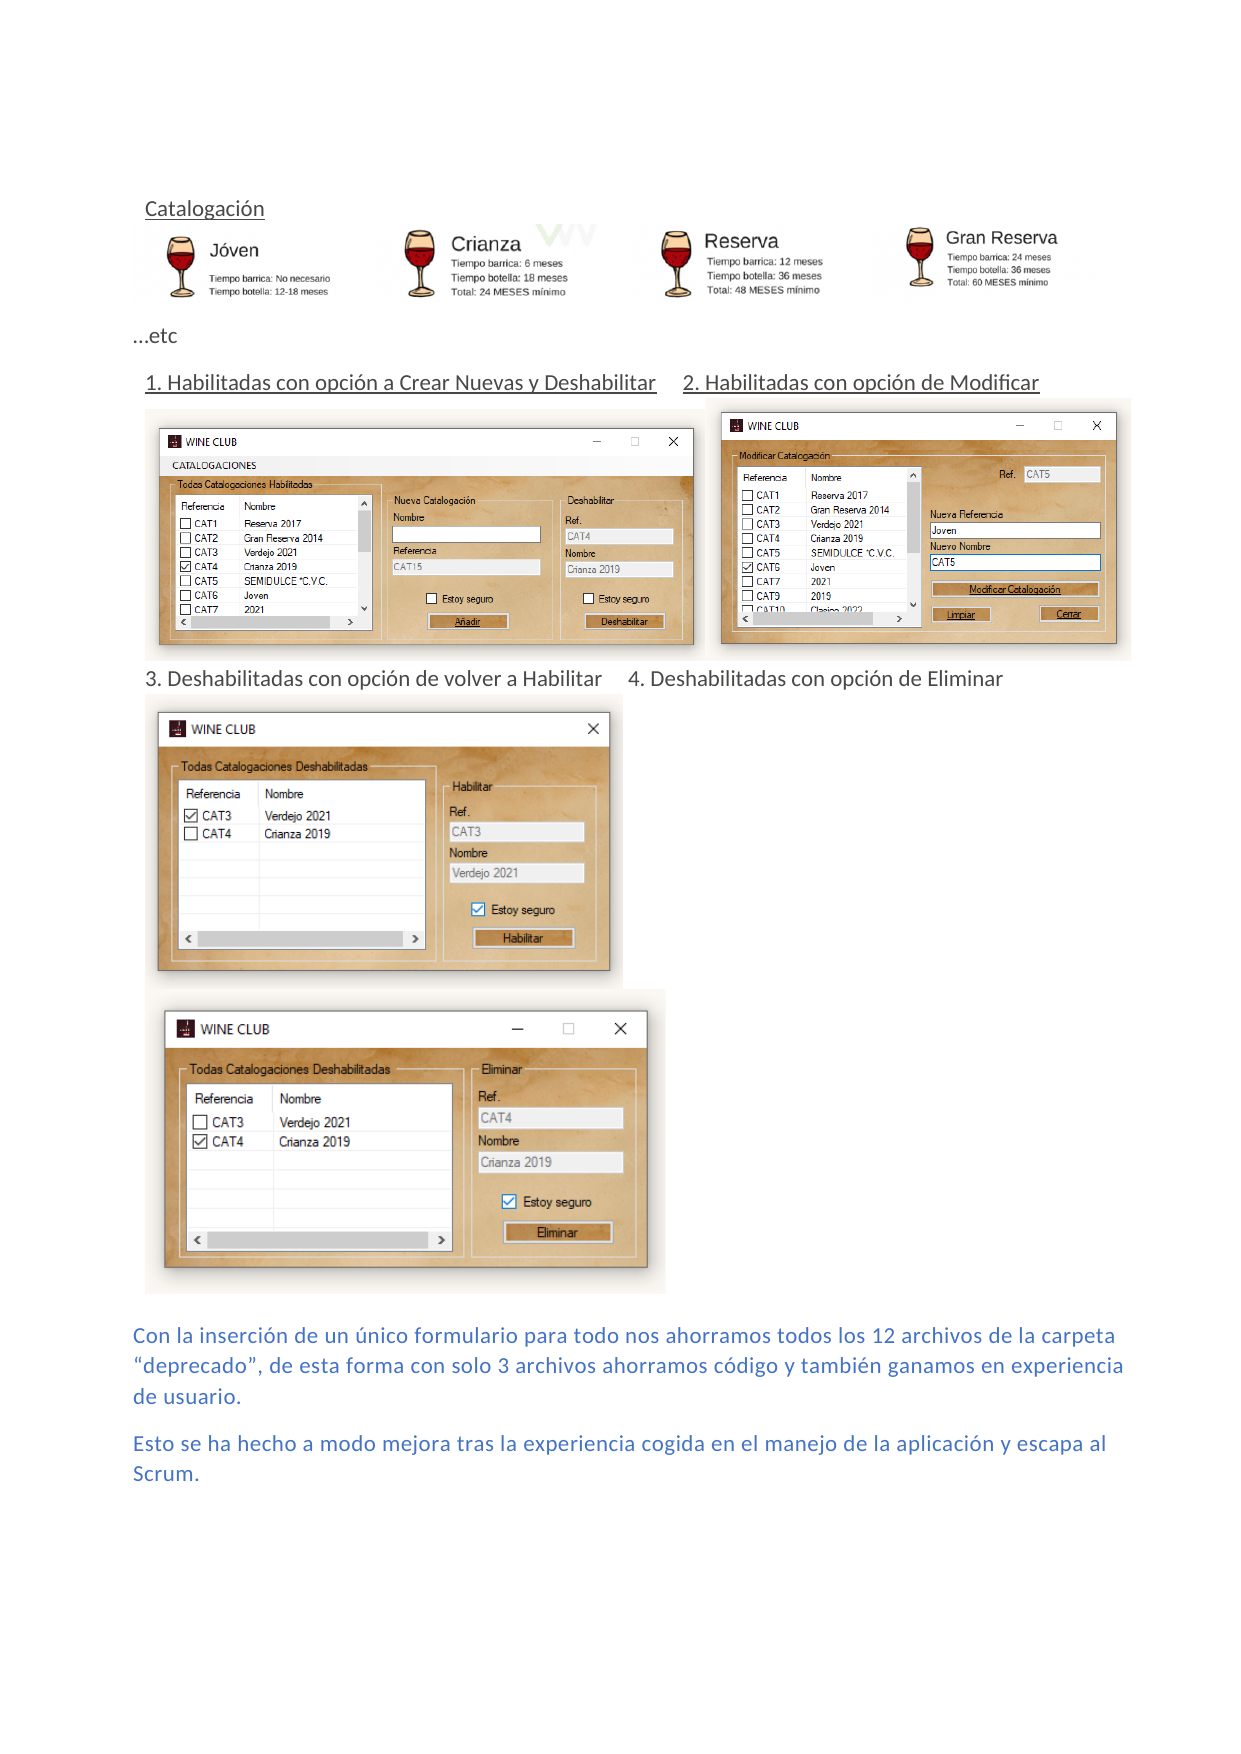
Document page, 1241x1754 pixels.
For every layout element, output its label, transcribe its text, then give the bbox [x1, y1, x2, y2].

text Con la inserción de un único formulario para todo nos ahorramos todos los 12 archivos de la carpeta “deprecado”, de esta forma con solo 3 archivos ahorramos código y también ganamos en experiencia de usuario. [133, 1321, 1137, 1410]
picture [132, 224, 1098, 303]
picture [144, 694, 666, 1294]
subtitle Catalogación [145, 194, 1137, 222]
subtitle 1. Habilitadas con opción a Crear Nuevas y Deshabilitar 2. Habilitadas con opción de Modificar [145, 368, 1137, 396]
subtitle 3. Deshabilitadas con opción de volver a Habilitar 4. Deshabilitadas con opción de Eliminar [145, 664, 1137, 692]
text …etc [133, 321, 1137, 349]
text Esto se ha hecho a modo mejora tras la experiencia cogida en el manejo de la aplicación y escapa al Scrum. [133, 1429, 1137, 1487]
picture [144, 398, 1132, 661]
